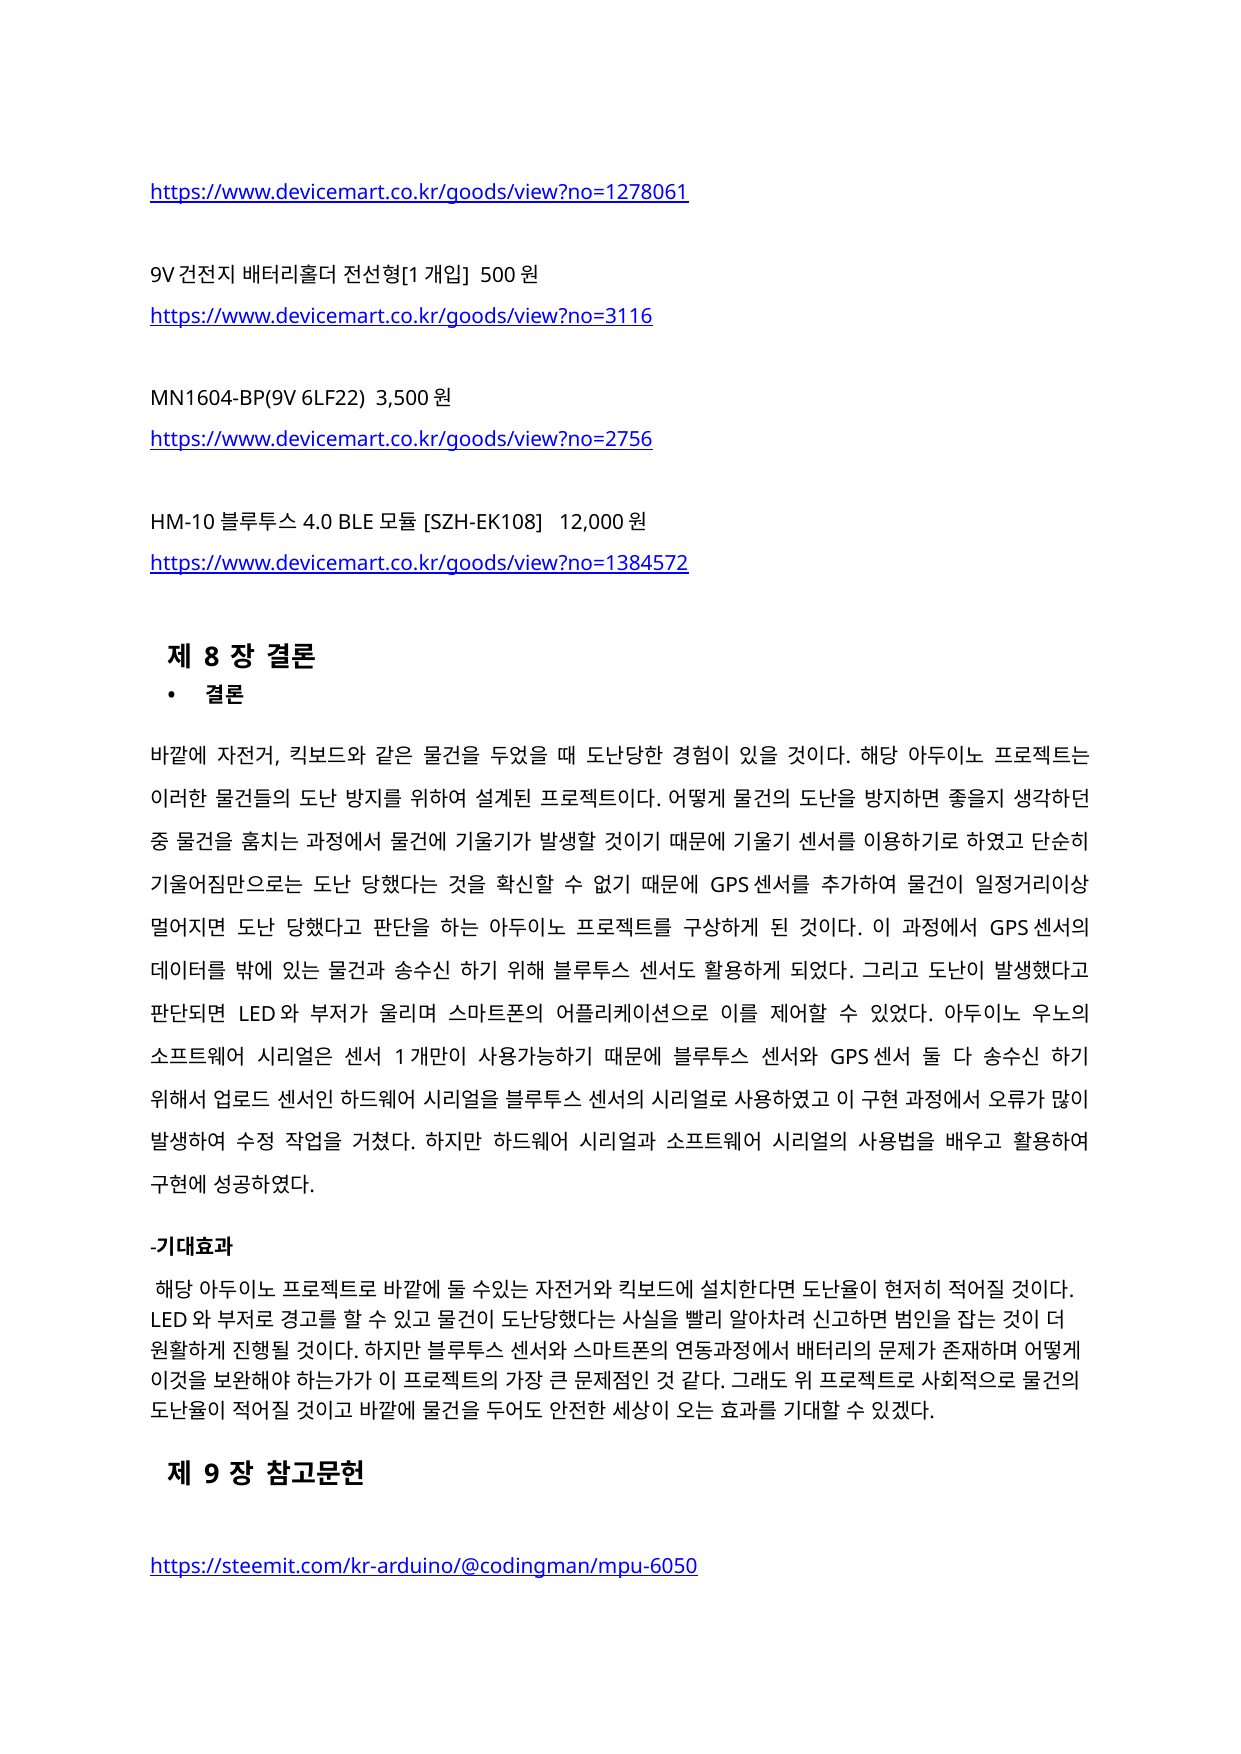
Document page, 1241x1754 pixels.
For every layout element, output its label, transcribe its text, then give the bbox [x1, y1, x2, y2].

text -기대효과 [150, 1230, 1090, 1261]
text https://www.devicemart.co.kr/goods/view?no=1278061 [150, 177, 1090, 206]
text 제 8 장 결론 [168, 635, 1090, 674]
text https://steemit.com/kr-arduino/@codingman/mpu-6050 [150, 1551, 1090, 1579]
text 제 9 장 참고문헌 [168, 1452, 1090, 1491]
text https://www.devicemart.co.kr/goods/view?no=1384572 [150, 548, 1090, 577]
text https://www.devicemart.co.kr/goods/view?no=2756 [150, 424, 1090, 453]
text 바깥에 자전거, 킥보드와 같은 물건을 두었을 때 도난당한 경험이 있을 것이다. 해당 아두이노 프로젝트는 이러한 물건들의 도난 방지를 위하여 설계된 프로젝트이다. 어떻게 물건의 도난을 방지하면 좋을지 생각하던 중 물건을 훔치는 과정에서 물건에 기울기가 발생할 것이기 때문에 기울기 센서를 이용하기로 하였고 단순히 기울어짐만으로는 도난 당했다는 것을 확신할 수 없기 때문에 GPS센서를 추가하여 물건이 일정거리이상 멀어지면 도난 당했다고 판단을 하는 아두이노 프로젝트를 구상하게 된 것이다. 이 과정에서 GPS센서의 데이터를 밖에 있는 물건과 송수신 하기 위해 블루투스 센서도 활용하게 되었다. 그리고 도난이 발생했다고 판단되면 LED와 부저가 울리며 스마트폰의 어플리케이션으로 이를 제어할 수 있었다. 아두이노 우노의 소프트웨어 시리얼은 센서 1개만이 사용가능하기 때문에 블루투스 센서와 GPS센서 둘 다 송수신 하기 위해서 업로드 센서인 하드웨어 시리얼을 블루투스 센서의 시리얼로 사용하였고 이 구현 과정에서 오류가 많이 발생하여 수정 작업을 거쳤다. 하지만 하드웨어 시리얼과 소프트웨어 시리얼의 사용법을 배우고 활용하여 구현에 성공하였다. [150, 739, 1090, 1199]
text https://www.devicemart.co.kr/goods/view?no=3116 [150, 301, 1090, 329]
text 9V건전지 배터리홀더 전선형[1개입] 500원 [150, 258, 1090, 288]
text MN1604-BP(9V 6LF22) 3,500원 [150, 381, 1090, 412]
text 해당 아두이노 프로젝트로 바깥에 둘 수있는 자전거와 킥보드에 설치한다면 도난율이 현저히 적어질 것이다. LED와 부저로 경고를 할 수 있고 물건이 도난당했다는 사실을 빨리 알아차려 신고하면 범인을 잡는 것이 더 원활하게 진행될 것이다. 하지만 블루투스 센서와 스마트폰의 연동과정에서 배터리의 문제가 존재하며 어떻게 이것을 보완해야 하는가가 이 프로젝트의 가장 큰 문제점인 것 같다. 그래도 위 프로젝트로 사회적으로 물건의 도난율이 적어질 것이고 바깥에 물건을 두어도 안전한 세상이 오는 효과를 기대할 수 있겠다. [150, 1273, 1090, 1425]
text HM-10 블루투스 4.0 BLE 모듈 [SZH-EK108] 12,000원 [150, 505, 1090, 535]
list 결론 [167, 678, 1090, 708]
